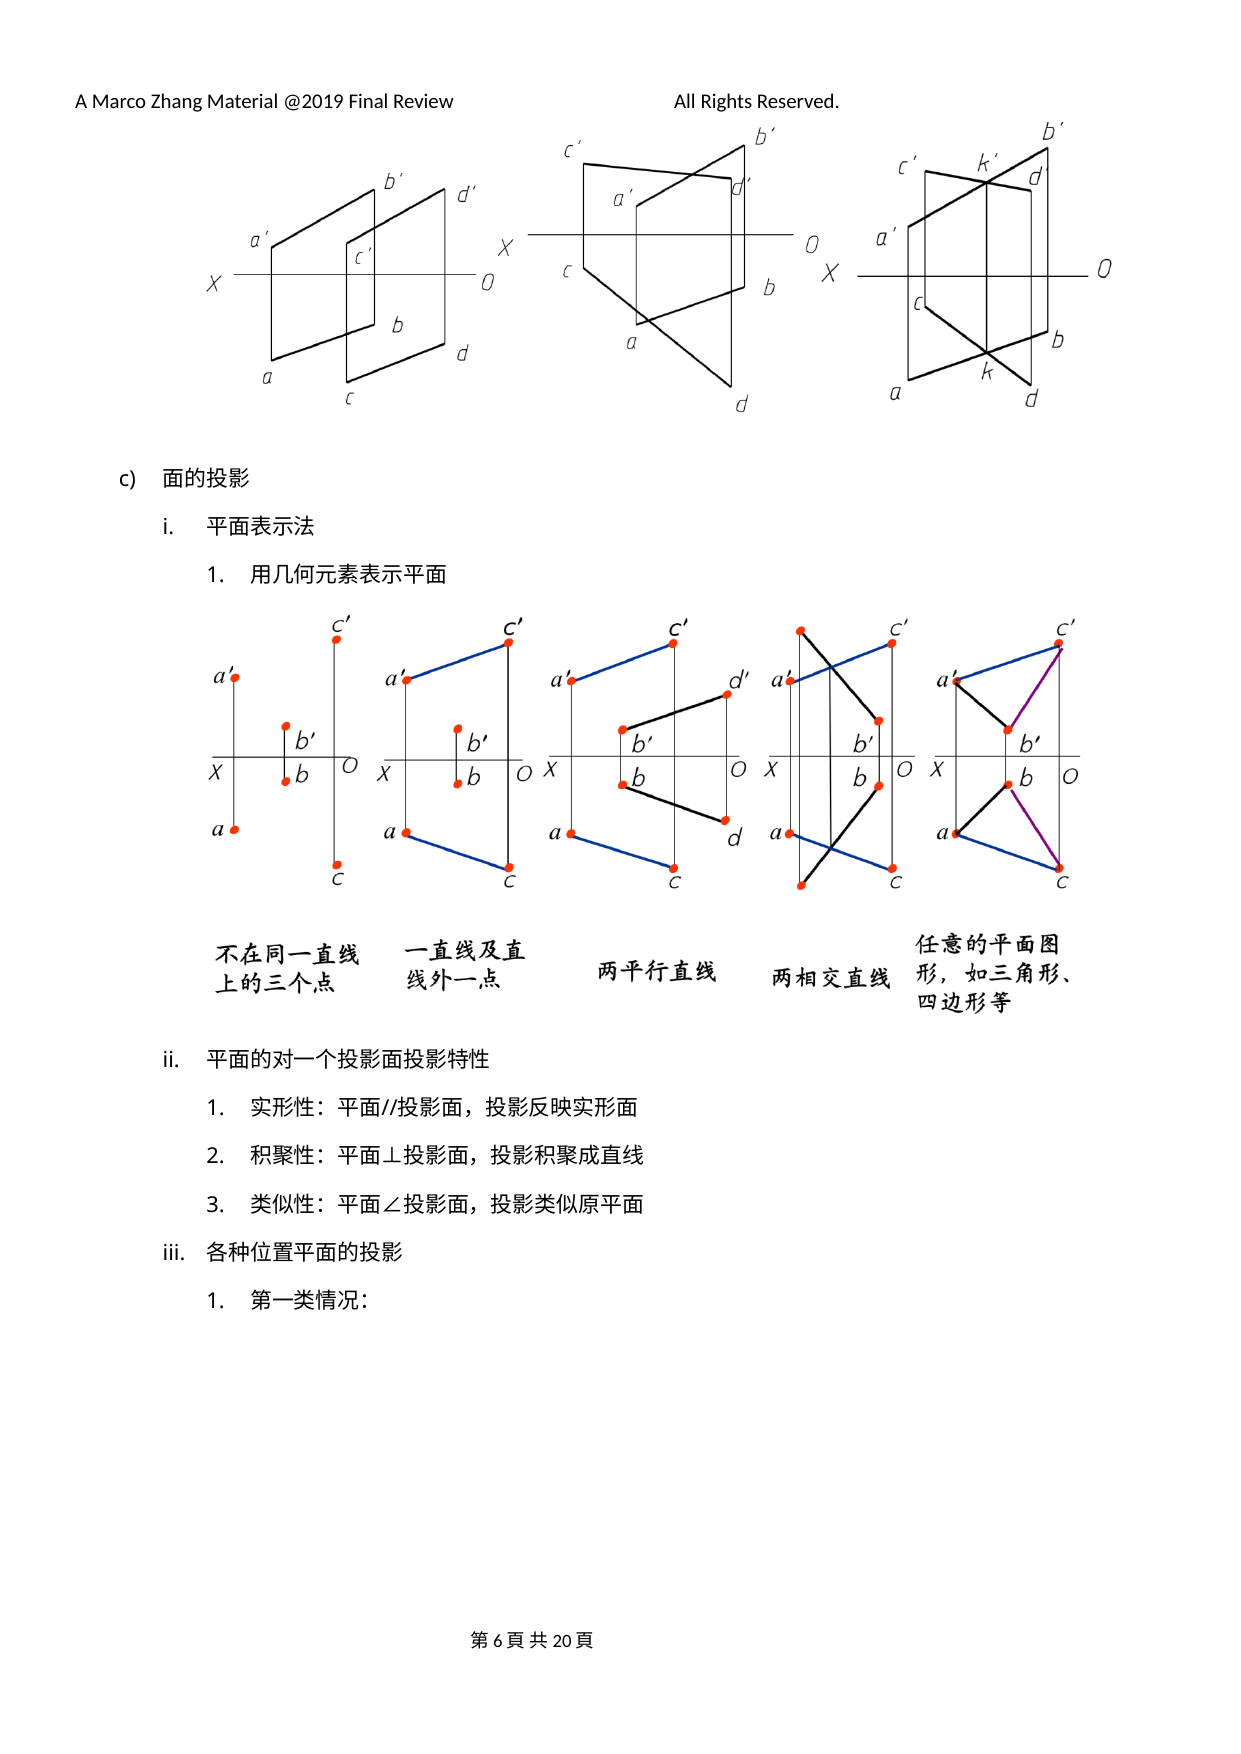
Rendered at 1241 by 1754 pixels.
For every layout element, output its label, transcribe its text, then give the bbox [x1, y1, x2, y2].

list 类似性：平面∠投影面，投影类似原平面 [206, 1186, 1165, 1219]
list 用几何元素表示平面 [206, 557, 1165, 589]
list 面的投影 [119, 460, 1165, 493]
list 各种位置平面的投影 [162, 1234, 1165, 1267]
list 实形性：平面//投影面，投影反映实形面 [206, 1089, 1165, 1122]
picture [206, 122, 1116, 420]
list 平面表示法 [162, 509, 1165, 541]
list 第一类情况： [206, 1283, 1165, 1315]
list 平面的对一个投影面投影特性 [162, 1041, 1165, 1074]
picture [206, 605, 1081, 1028]
list 积聚性：平面⊥投影面，投影积聚成直线 [206, 1138, 1165, 1170]
